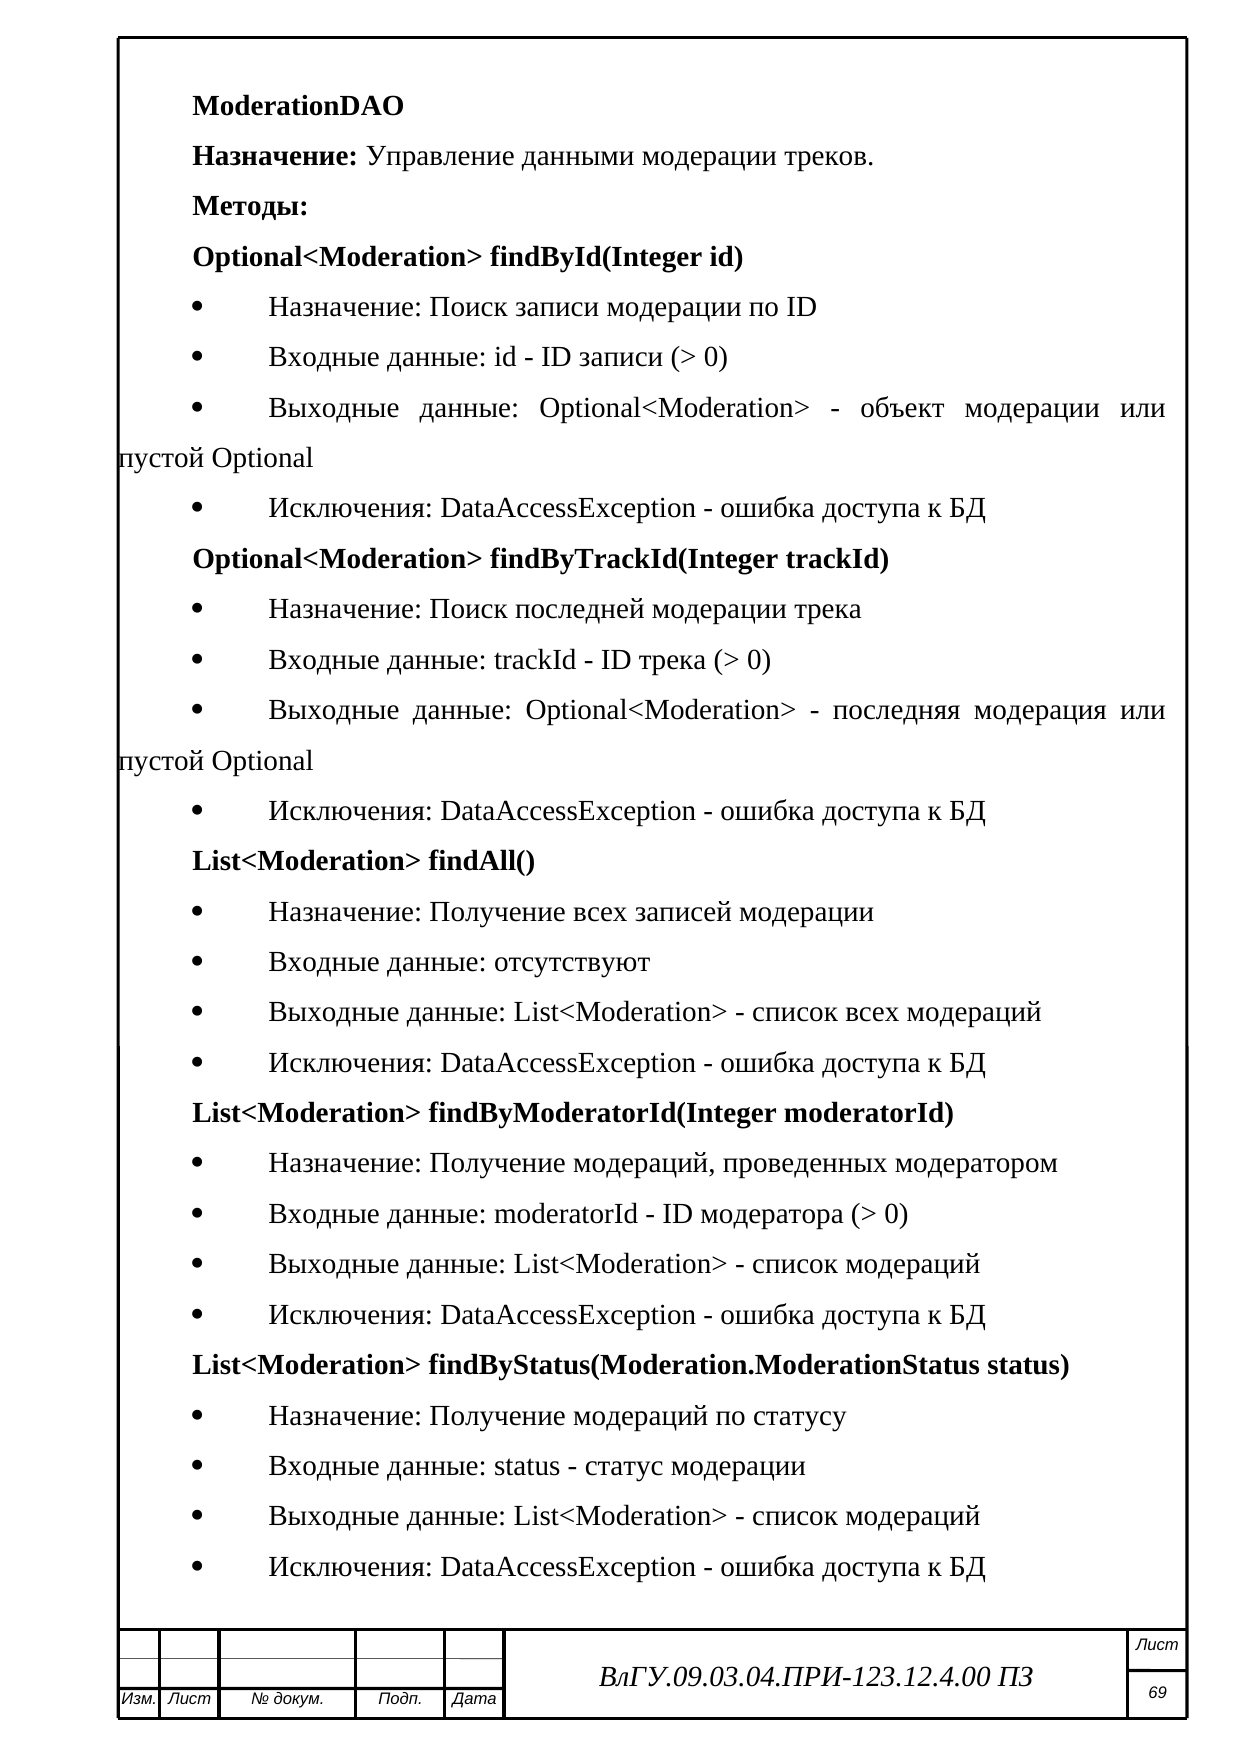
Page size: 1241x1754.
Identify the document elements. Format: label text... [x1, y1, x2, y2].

text Методы: [118, 188, 1166, 222]
text Назначение: Получение модераций по статусу [118, 1398, 1166, 1431]
text List<Moderation> findAll() [118, 843, 1166, 877]
text List<Moderation> findByStatus(Moderation.ModerationStatus status) [118, 1347, 1166, 1381]
text Optional<Moderation> findByTrackId(Integer trackId) [118, 541, 1166, 574]
text Исключения: DataAccessException - ошибка доступа к БД [118, 793, 1166, 827]
text Выходные данные: List<Moderation> - список модераций [118, 1246, 1166, 1280]
text Входные данные: id - ID записи (> 0) [118, 339, 1166, 373]
text Назначение: Поиск записи модерации по ID [118, 289, 1166, 323]
text List<Moderation> findByModeratorId(Integer moderatorId) [118, 1095, 1166, 1129]
text Входные данные: trackId - ID трека (> 0) [118, 642, 1166, 675]
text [118, 1549, 1166, 1582]
text Выходные данные: List<Moderation> - список всех модераций [118, 994, 1166, 1028]
text Исключения: DataAccessException - ошибка доступа к БД [118, 1045, 1166, 1078]
text Входные данные: status - статус модерации [118, 1448, 1166, 1482]
text Выходные данные: Optional<Moderation> - объект модерации или пустой Optional [118, 390, 1166, 474]
text Исключения: DataAccessException - ошибка доступа к БД [118, 1297, 1166, 1331]
text Входные данные: отсутствуют [118, 944, 1166, 978]
text Исключения: DataAccessException - ошибка доступа к БД [118, 491, 1166, 524]
text Входные данные: moderatorId - ID модератора (> 0) [118, 1196, 1166, 1230]
text ModerationDAO [118, 88, 1166, 121]
text Назначение: Получение всех записей модерации [118, 894, 1166, 927]
text Выходные данные: Optional<Moderation> - последняя модерация или пустой Optional [118, 692, 1166, 776]
text Назначение: Поиск последней модерации трека [118, 591, 1166, 625]
text Назначение: Управление данными модерации треков. [118, 138, 1166, 172]
text Optional<Moderation> findById(Integer id) [118, 239, 1166, 272]
text Назначение: Получение модераций, проведенных модератором [118, 1146, 1166, 1179]
text Выходные данные: List<Moderation> - список модераций [118, 1498, 1166, 1532]
